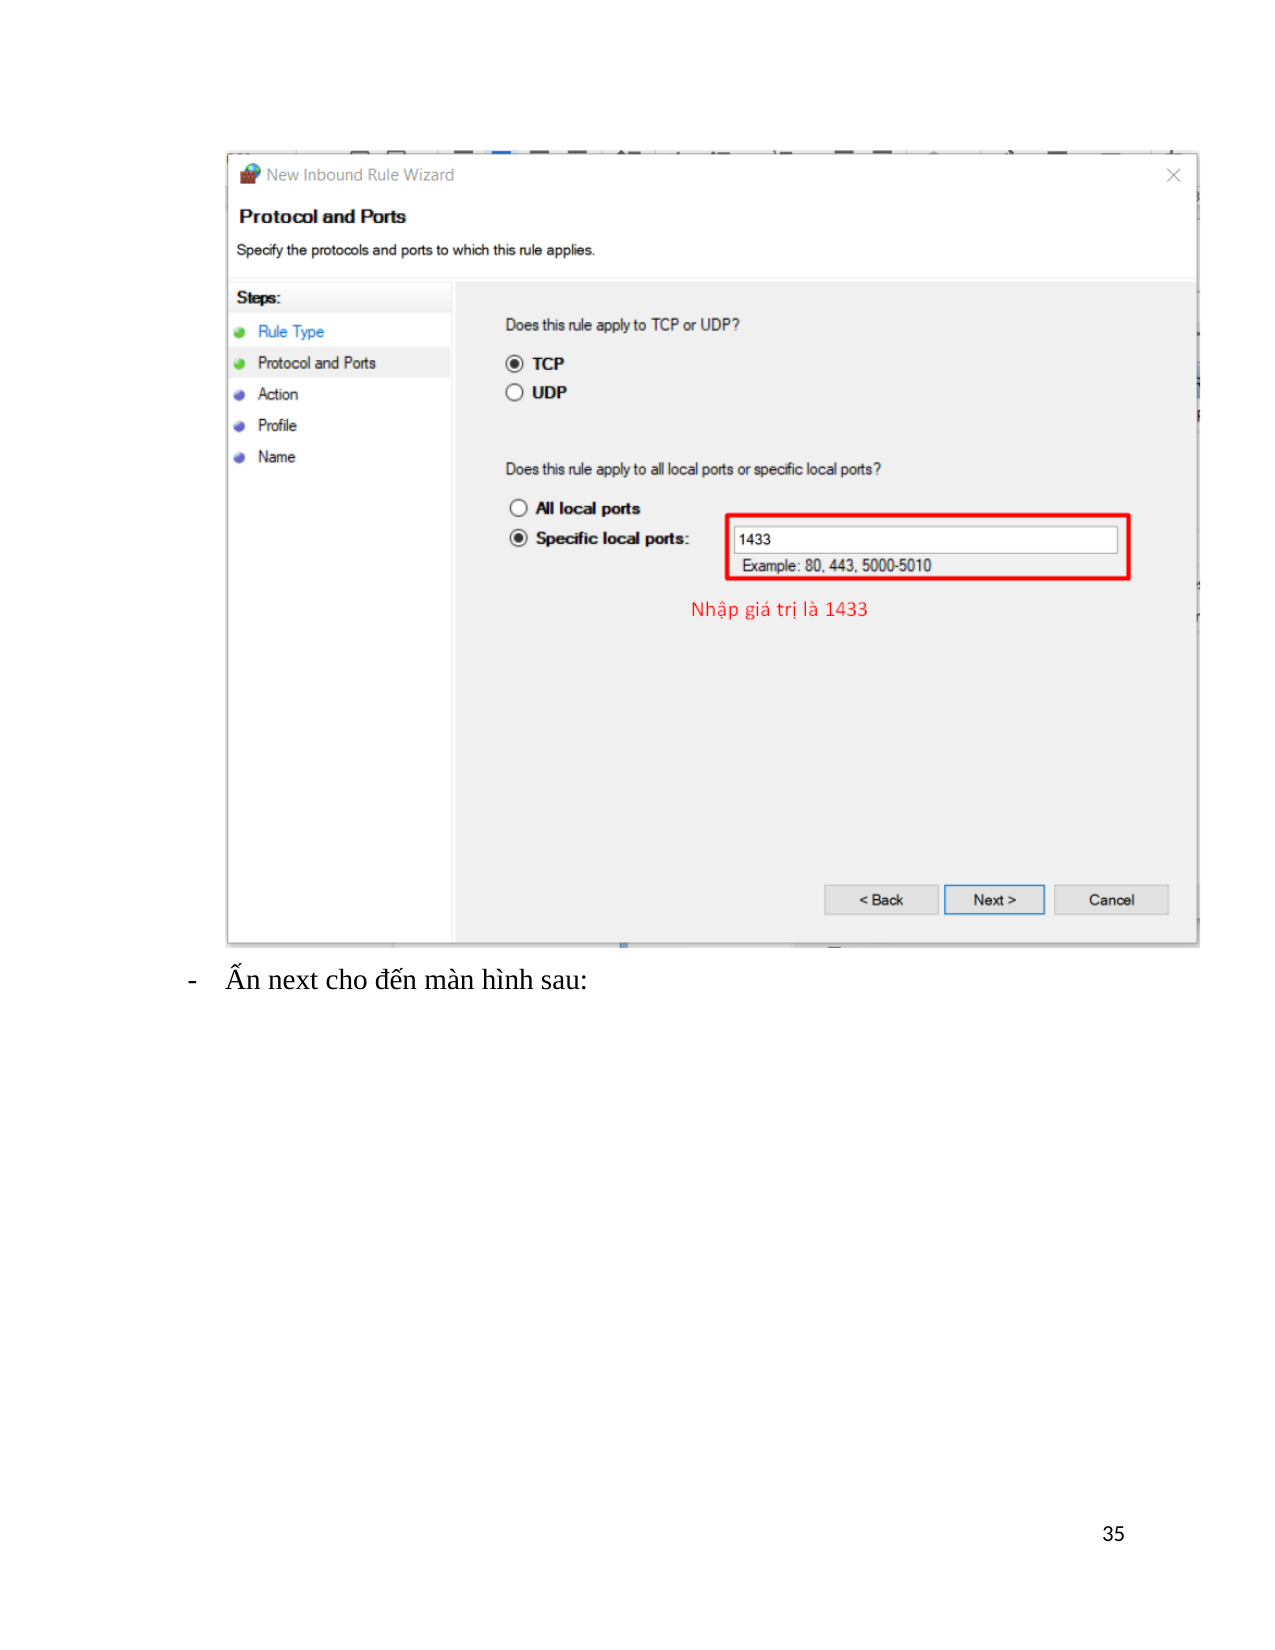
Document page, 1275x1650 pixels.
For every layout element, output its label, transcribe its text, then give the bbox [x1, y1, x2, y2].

list Ấn next cho đến màn hình sau: [187, 962, 1125, 995]
picture [225, 150, 1200, 948]
